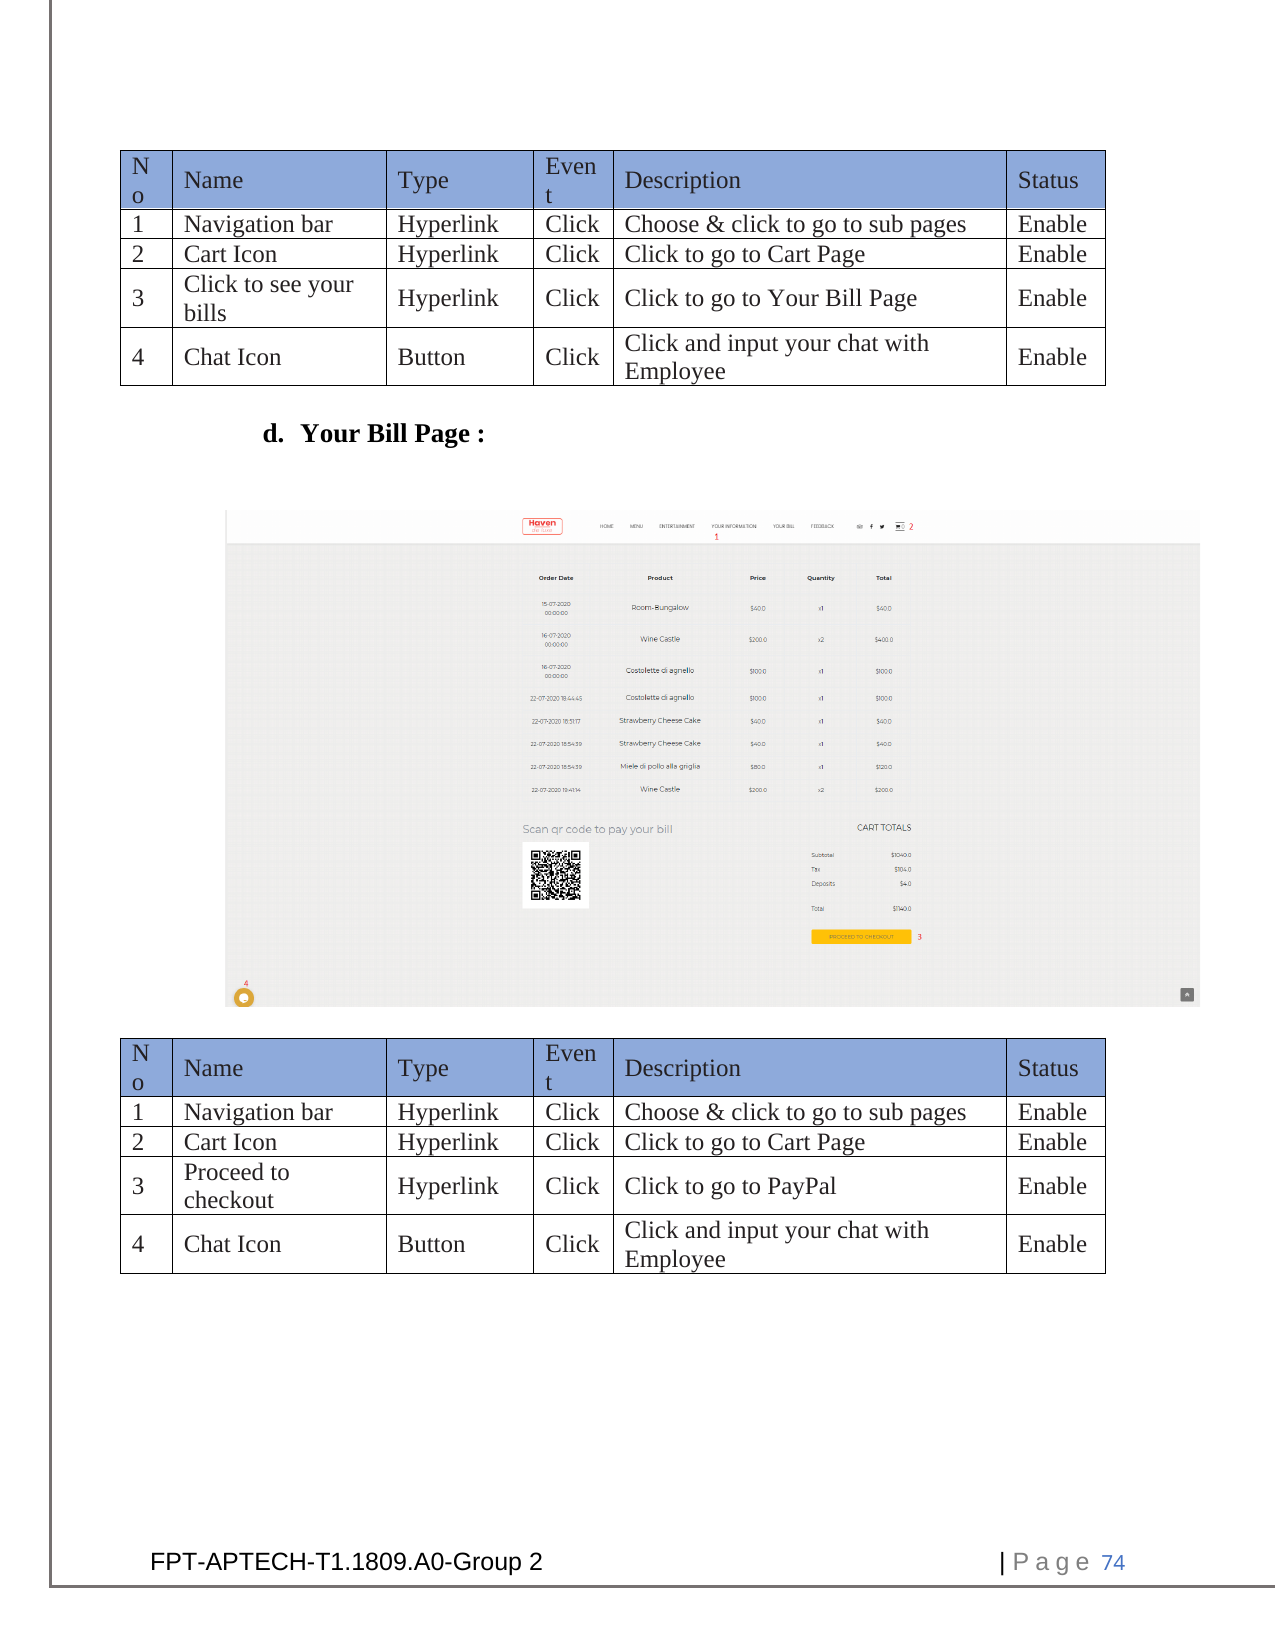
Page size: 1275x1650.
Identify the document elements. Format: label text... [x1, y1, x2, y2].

table_cell Enable [1007, 1127, 1105, 1156]
table_header No [121, 151, 172, 208]
table_cell 1 [121, 210, 172, 238]
table_cell Button [387, 1215, 533, 1273]
table_cell Click to see your bills [173, 269, 386, 327]
table_header Description [614, 151, 1006, 208]
table_cell Proceed to checkout [173, 1157, 386, 1214]
table_cell Cart Icon [173, 239, 386, 268]
table_cell Click [534, 210, 613, 238]
list Your Bill Page : [262, 417, 1125, 448]
table_cell Enable [1007, 239, 1105, 268]
table_cell Chat Icon [173, 1215, 386, 1273]
table_cell Click and input your chat with Employee [614, 1215, 1006, 1273]
table_cell Hyperlink [387, 1097, 533, 1126]
table_cell Click [534, 1215, 613, 1273]
table_header Name [173, 1039, 386, 1096]
table_cell Click to go to Cart Page [614, 1127, 1006, 1156]
table_cell Choose & click to go to sub pages [614, 210, 1006, 238]
table_header No [121, 1039, 172, 1096]
table_cell Enable [1007, 1215, 1105, 1273]
table_header Event [534, 151, 613, 208]
table_cell Enable [1007, 328, 1105, 385]
table_cell Enable [1007, 210, 1105, 238]
table_cell Enable [1007, 269, 1105, 327]
table_cell Hyperlink [387, 1127, 533, 1156]
table_cell Click to go to Cart Page [614, 239, 1006, 268]
table_cell 2 [121, 1127, 172, 1156]
table_cell Click to go to Your Bill Page [614, 269, 1006, 327]
table_cell 1 [121, 1097, 172, 1126]
table_cell Chat Icon [173, 328, 386, 385]
table_header Type [387, 1039, 533, 1096]
table_header Type [387, 151, 533, 208]
table_header Status [1007, 1039, 1105, 1096]
table_cell Enable [1007, 1157, 1105, 1214]
picture [225, 510, 1200, 1007]
table_cell Button [387, 328, 533, 385]
table_header Event [534, 1039, 613, 1096]
table_cell 4 [121, 1215, 172, 1273]
table_cell 4 [121, 328, 172, 385]
table_cell 3 [121, 269, 172, 327]
table_cell Hyperlink [387, 269, 533, 327]
table_cell Choose & click to go to sub pages [614, 1097, 1006, 1126]
table_cell 3 [121, 1157, 172, 1214]
table_header Description [614, 1039, 1006, 1096]
table_cell Click [534, 1127, 613, 1156]
table_cell Hyperlink [387, 239, 533, 268]
table_header Status [1007, 151, 1105, 208]
table_cell Click [534, 1157, 613, 1214]
table_cell Click [534, 1097, 613, 1126]
table_cell Click and input your chat with Employee [614, 328, 1006, 385]
table_cell Hyperlink [387, 210, 533, 238]
table_cell Navigation bar [173, 210, 386, 238]
table_cell Cart Icon [173, 1127, 386, 1156]
table_cell Click [534, 328, 613, 385]
table_cell Navigation bar [173, 1097, 386, 1126]
table_header Name [173, 151, 386, 208]
table_cell Hyperlink [387, 1157, 533, 1214]
table_cell Click [534, 269, 613, 327]
table_cell Click to go to PayPal [614, 1157, 1006, 1214]
table_cell Enable [1007, 1097, 1105, 1126]
table_cell 2 [121, 239, 172, 268]
table_cell Click [534, 239, 613, 268]
